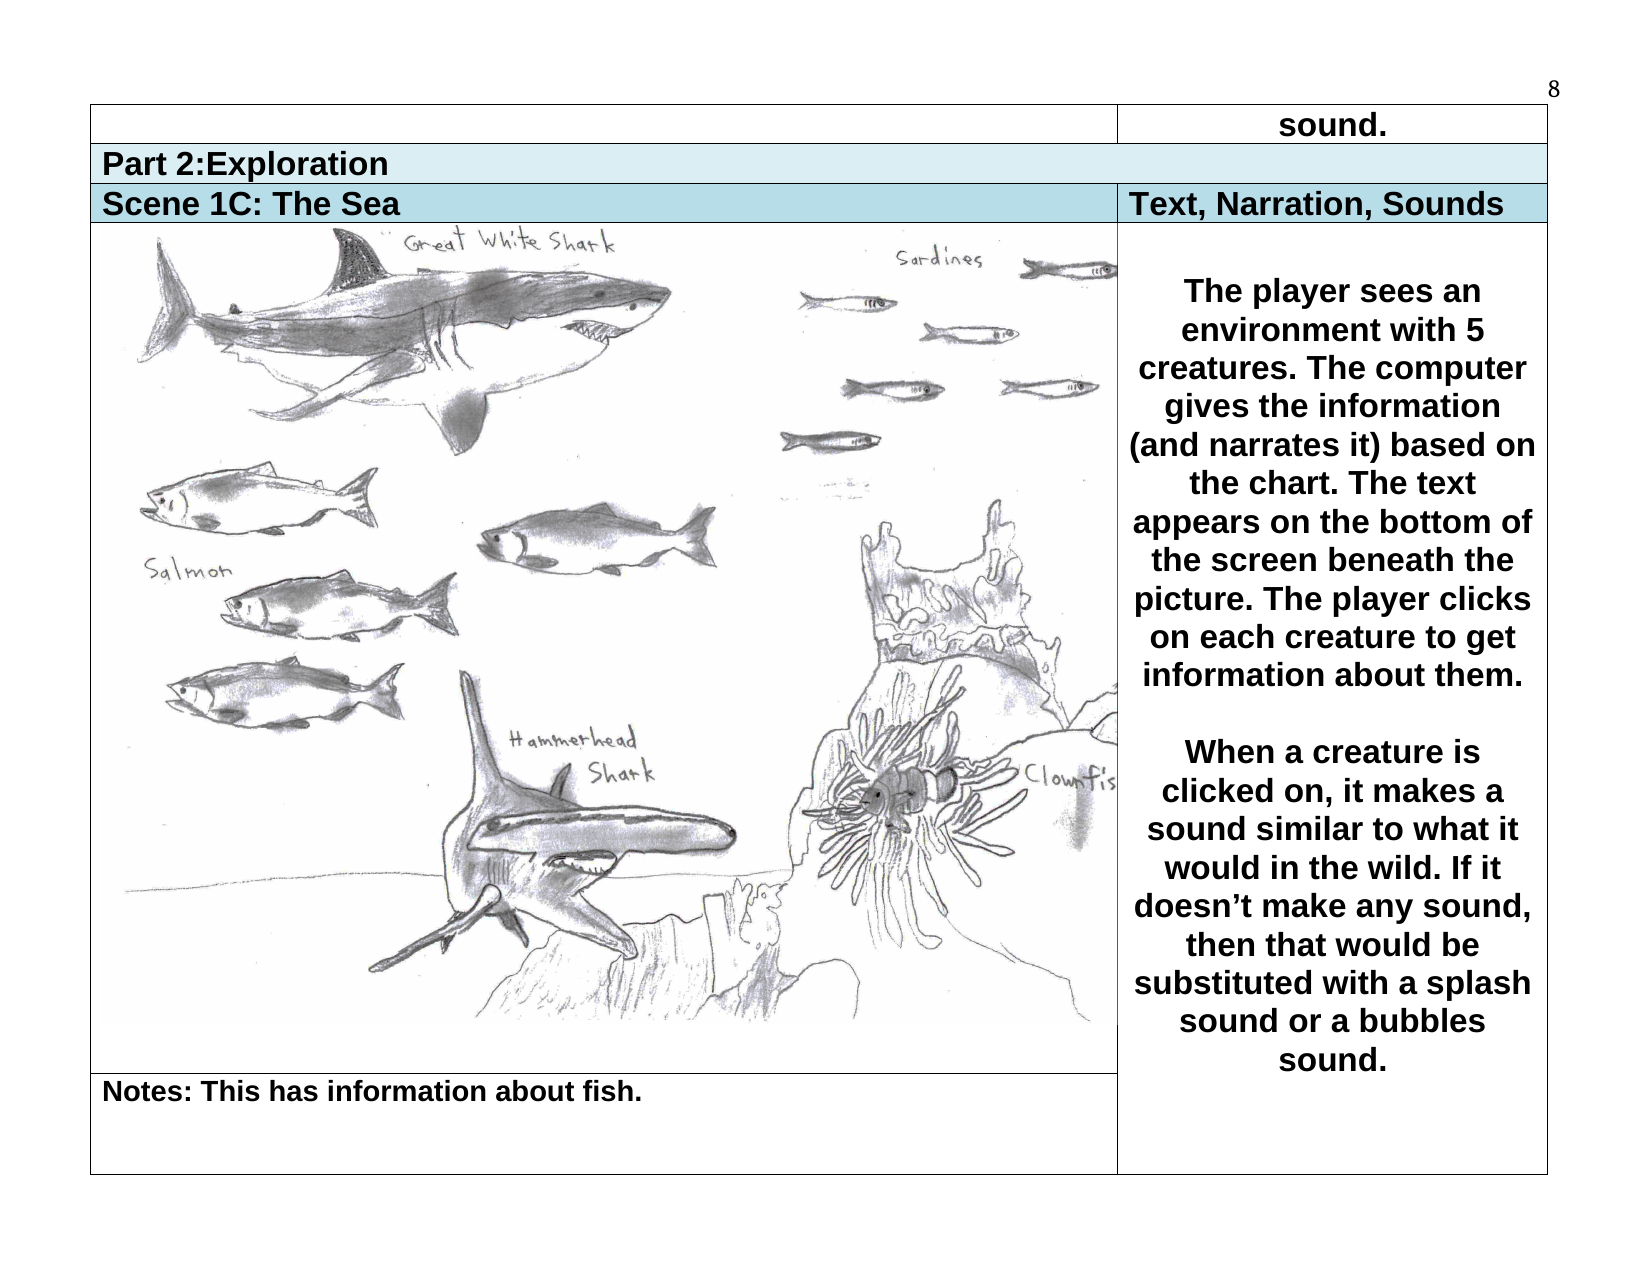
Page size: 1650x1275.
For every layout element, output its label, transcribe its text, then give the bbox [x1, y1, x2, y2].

picture [101, 223, 1118, 1025]
table_cell [91, 223, 1117, 1073]
table_cell Text, Narration, Sounds [1118, 184, 1547, 222]
table_cell Part 2:Exploration [91, 144, 1547, 183]
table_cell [1118, 223, 1547, 1174]
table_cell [91, 1074, 1117, 1174]
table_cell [91, 105, 1117, 143]
table_cell Scene 1C: The Sea [91, 184, 1117, 222]
